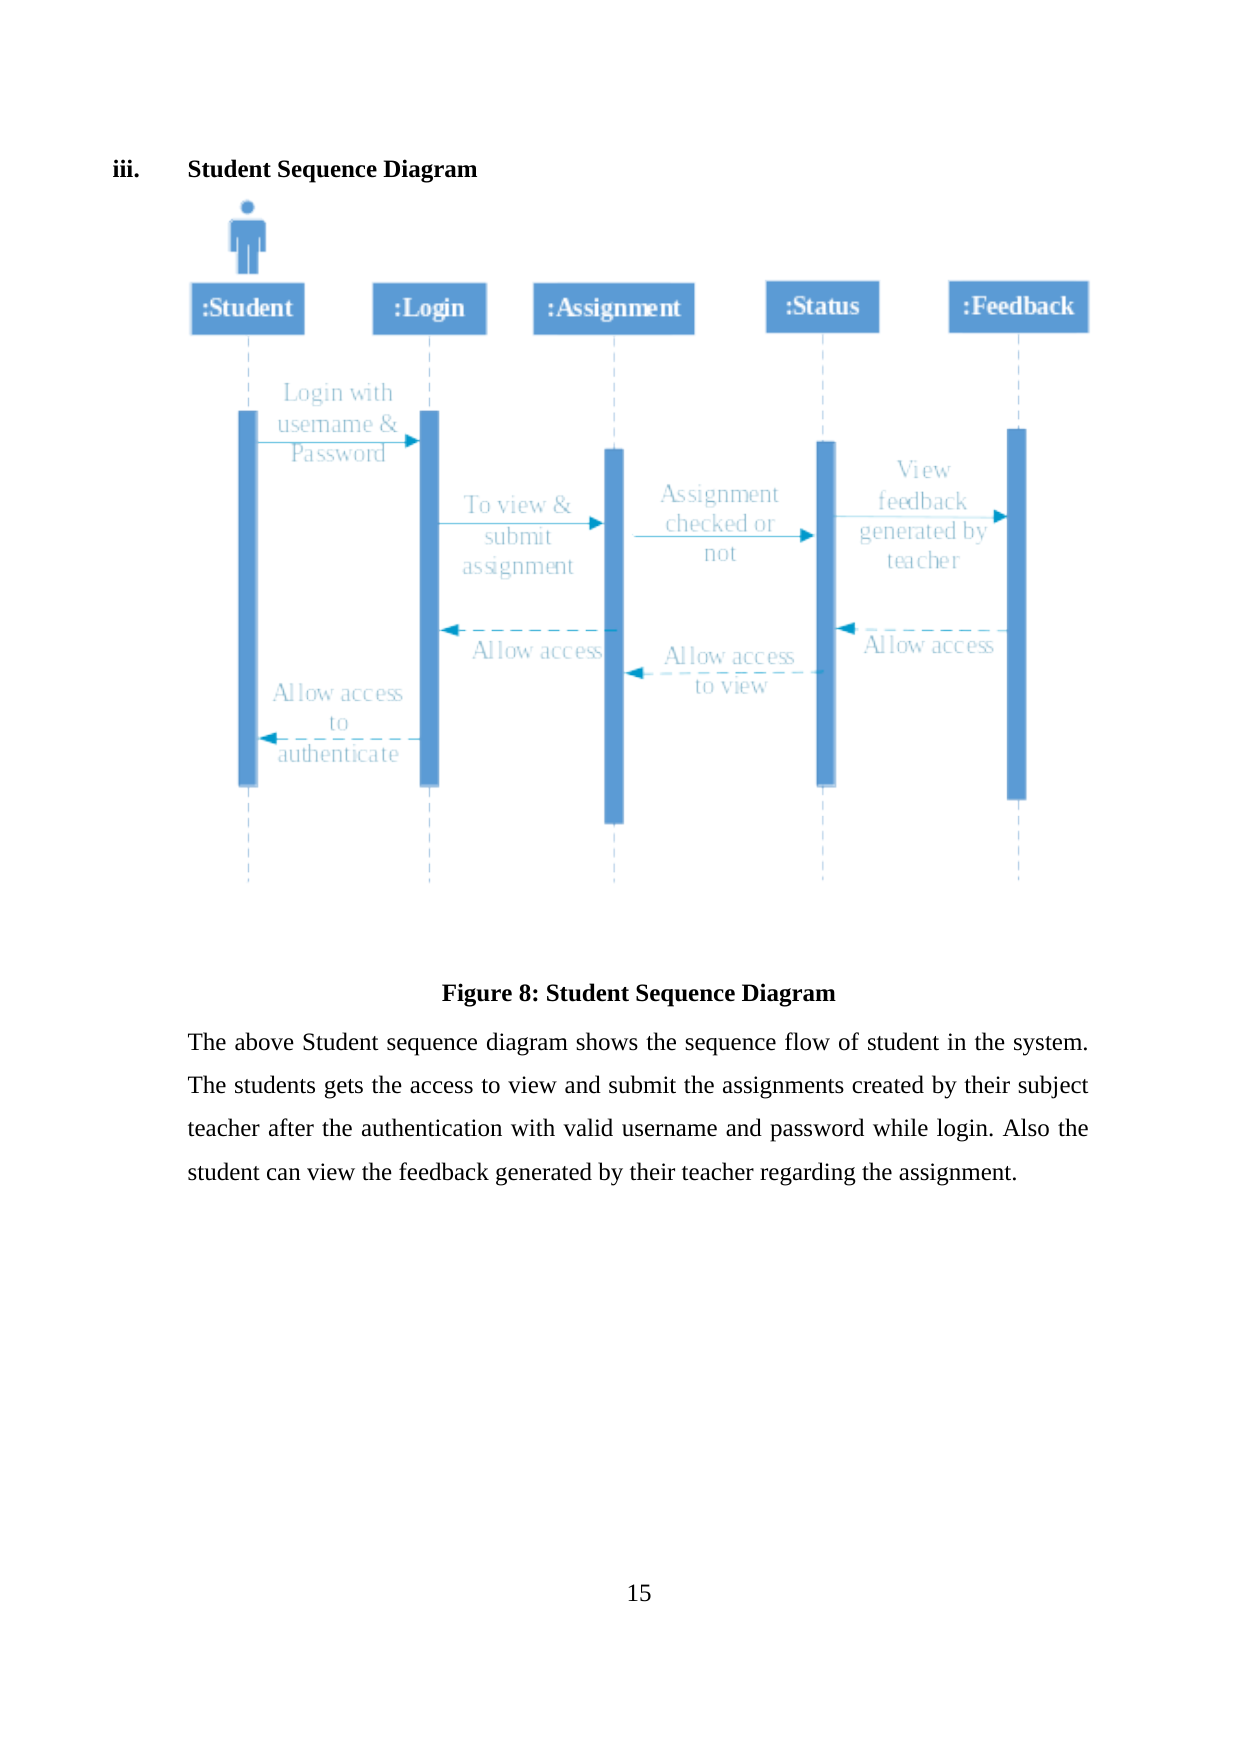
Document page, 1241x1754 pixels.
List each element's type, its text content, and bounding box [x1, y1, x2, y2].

subtitle Student Sequence Diagram [112, 154, 1090, 183]
text The above Student sequence diagram shows the sequence flow of student in the system. The students gets the access to view and submit the assignments created by their subject teacher after the authentication with valid username and password while login. Also the student can view the feedback generated by their teacher regarding the assignment. [187, 1027, 1090, 1185]
text Figure 8: Student Sequence Diagram [187, 978, 1090, 1006]
